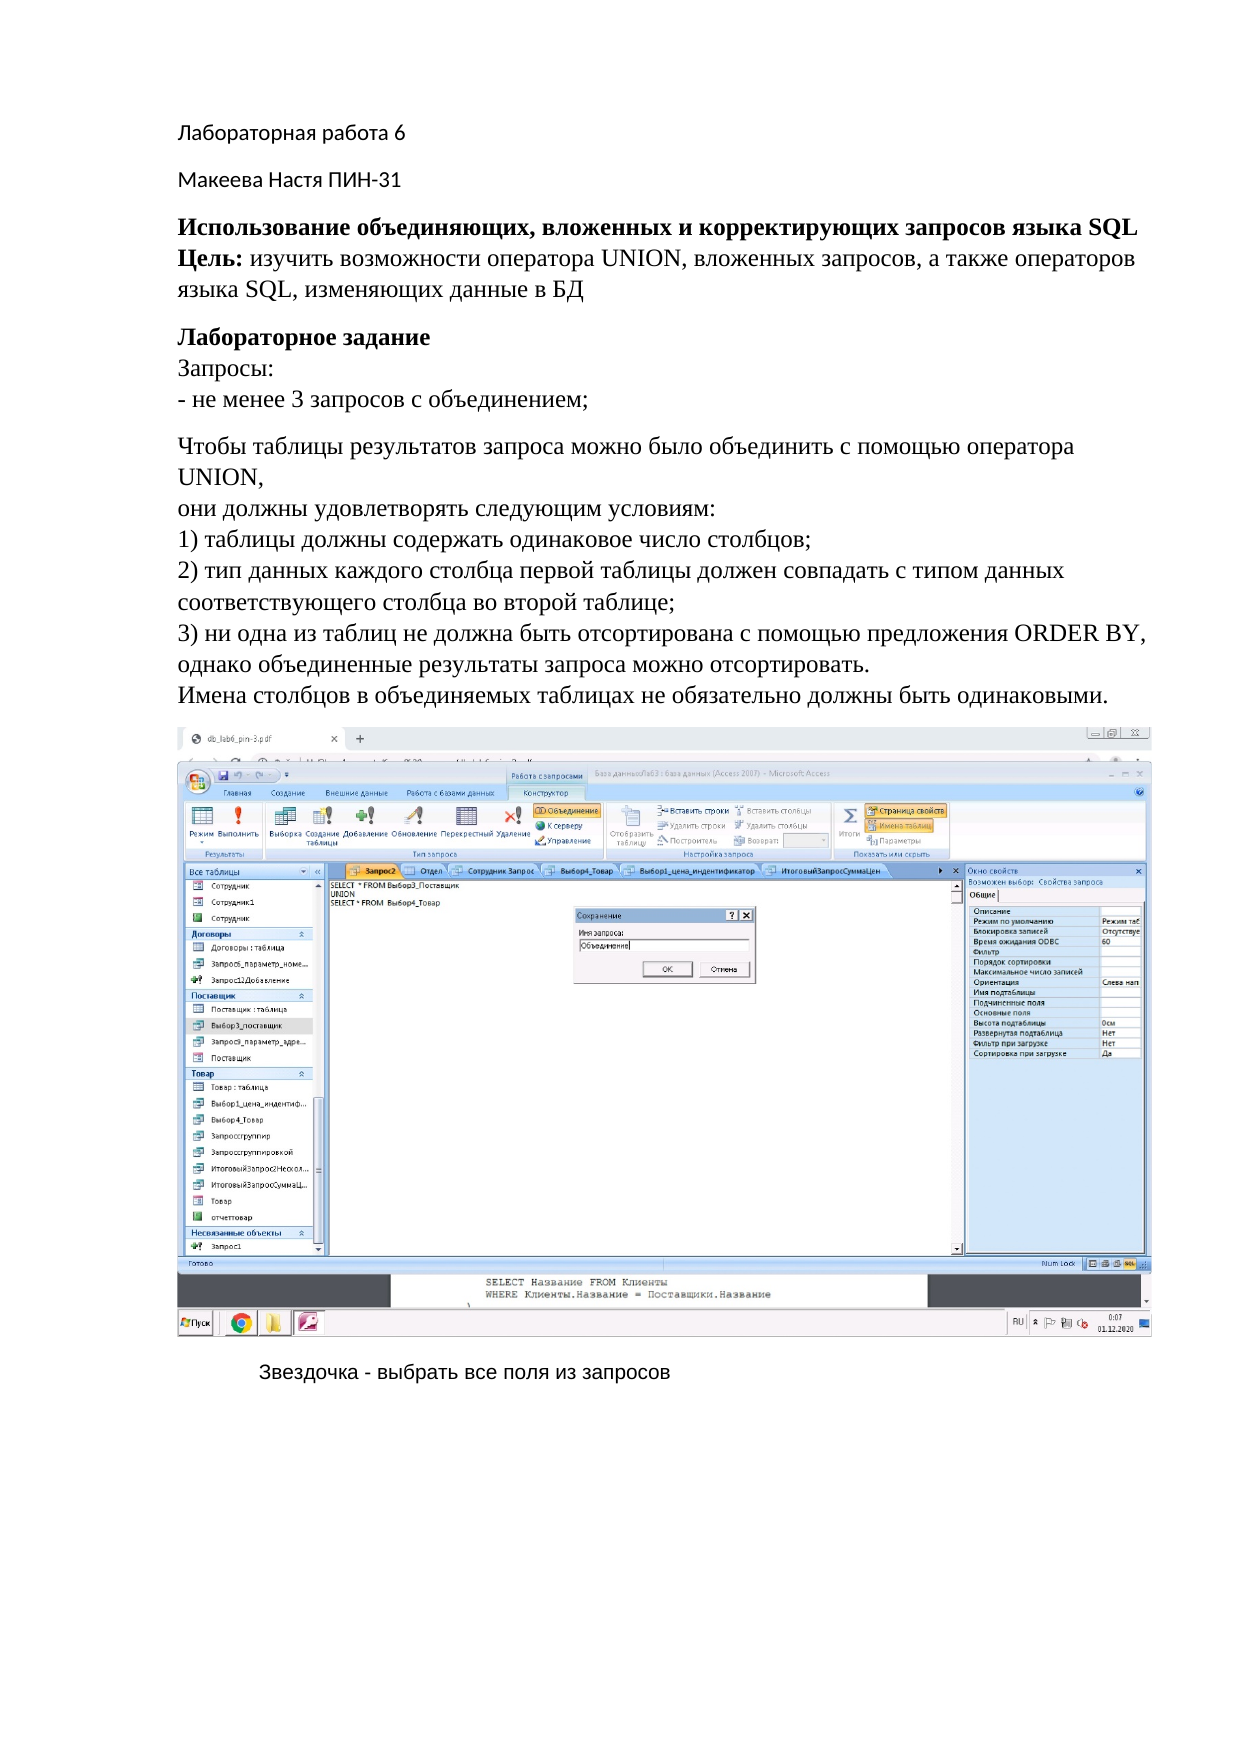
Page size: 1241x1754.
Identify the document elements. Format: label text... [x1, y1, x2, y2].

text Чтобы таблицы результатов запроса можно было объединить с помощью оператора UNION, они должны удовлетворять следующим условиям: 1) таблицы должны содержать одинаковое число столбцов; 2) тип данных каждого столбца первой таблицы должен совпадать с типом данных соответствующего столбца во второй таблице; 3) ни одна из таблиц не должна быть отсортирована с помощью предложения ORDER BY, однако объединенные результаты запроса можно отсортировать. Имена столбцов в объединяемых таблицах не обязательно должны быть одинаковыми. [177, 431, 1152, 708]
text Макеева Настя ПИН-31 [177, 165, 1152, 193]
text Использование объединяющих, вложенных и корректирующих запросов языка SQL Цель: изучить возможности оператора UNION, вложенных запросов, а также операторов языка SQL, изменяющих данные в БД [177, 212, 1152, 303]
text Лабораторное задание Запросы: - не менее 3 запросов с объединением; [177, 322, 1152, 412]
text Звездочка - выбрать все поля из запросов [258, 1355, 1145, 1383]
picture [177, 727, 1152, 1337]
text Лабораторная работа 6 [177, 118, 1152, 146]
